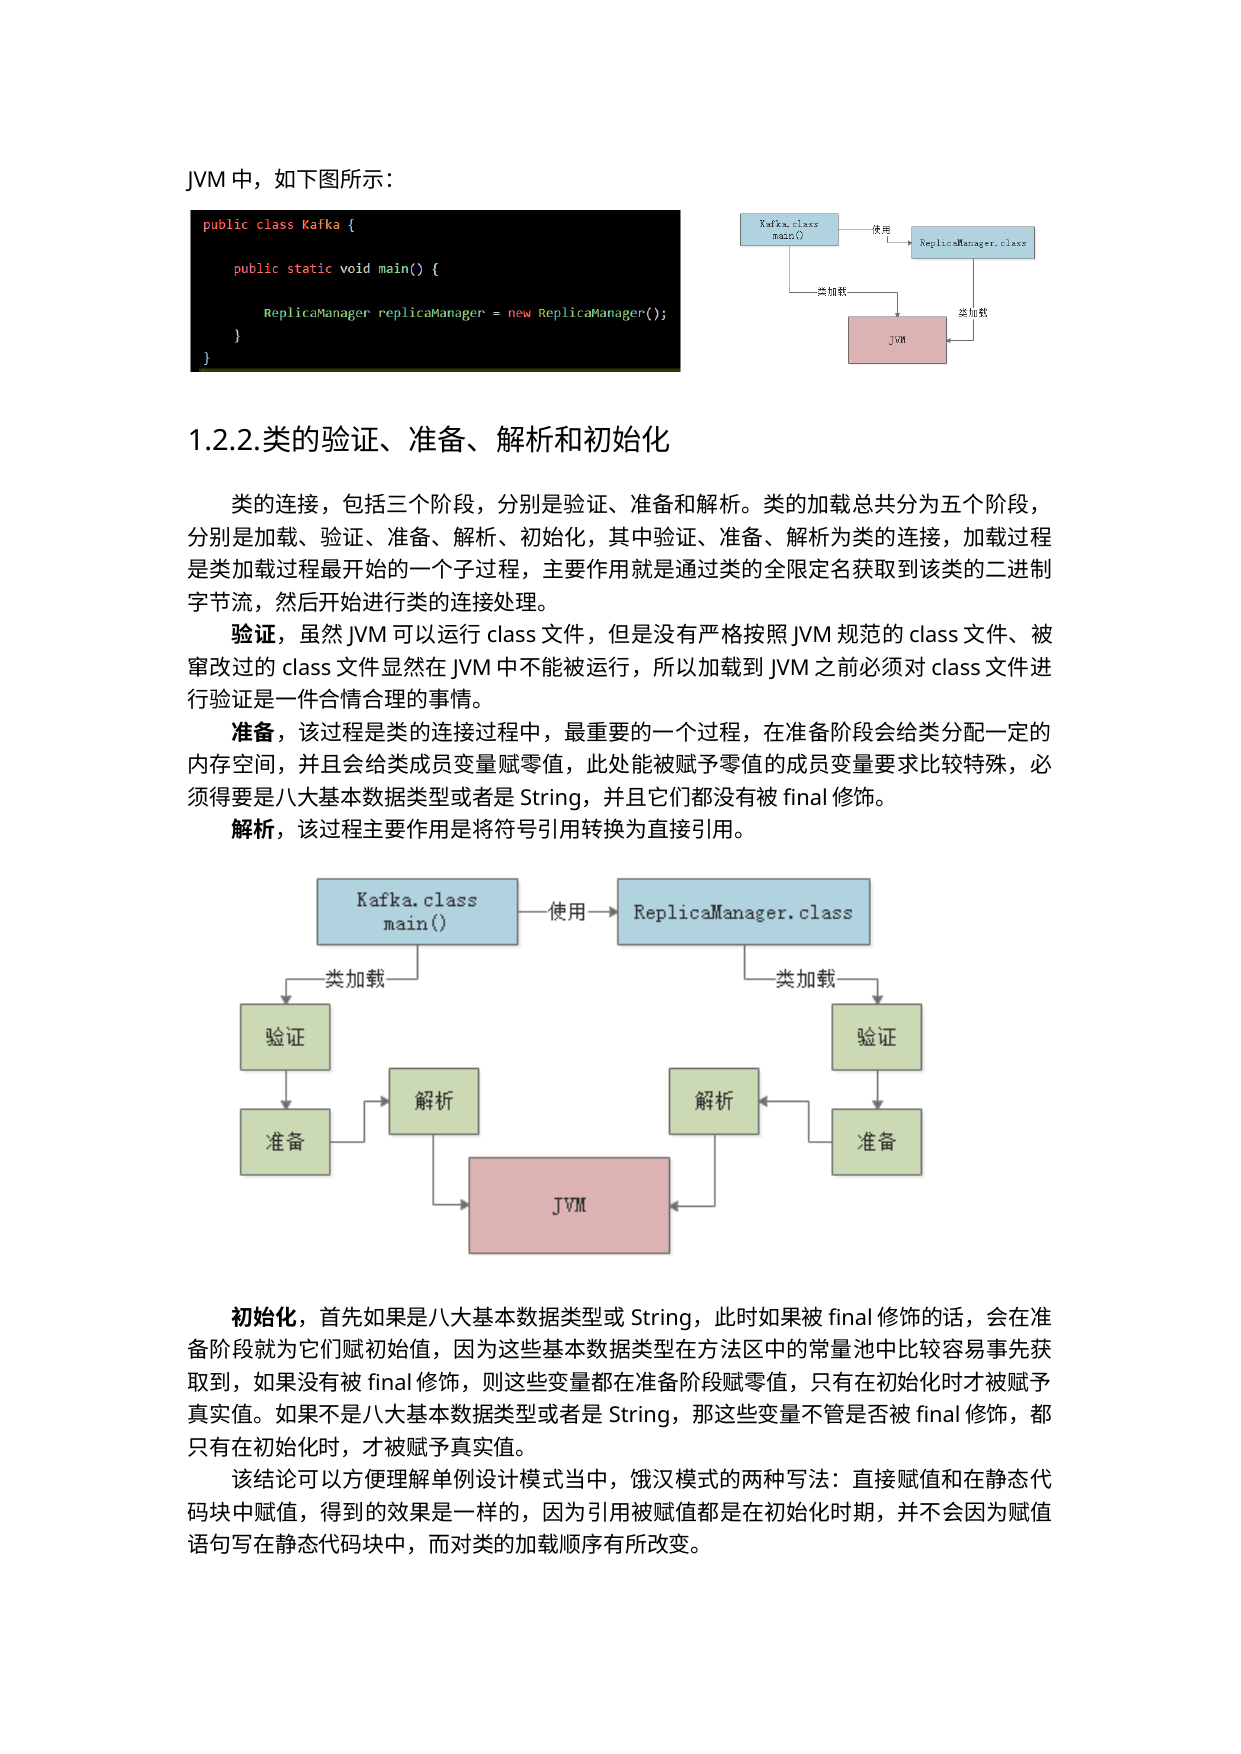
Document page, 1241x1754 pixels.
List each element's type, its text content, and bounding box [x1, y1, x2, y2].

subtitle 类的验证、准备、解析和初始化 [187, 406, 1053, 471]
text 初始化，首先如果是八大基本数据类型或String，此时如果被final修饰的话，会在准备阶段就为它们赋初始值，因为这些基本数据类型在方法区中的常量池中比较容易事先获取到，如果没有被final修饰，则这些变量都在准备阶段赋零值，只有在初始化时才被赋予真实值。如果不是八大基本数据类型或者是String，那这些变量不管是否被final修饰，都只有在初始化时，才被赋予真实值。 [187, 1299, 1053, 1462]
picture [187, 844, 946, 1270]
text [187, 162, 1053, 194]
picture [187, 194, 1053, 388]
text 准备，该过程是类的连接过程中，最重要的一个过程，在准备阶段会给类分配一定的内存空间，并且会给类成员变量赋零值，此处能被赋予零值的成员变量要求比较特殊，必须得要是八大基本数据类型或者是String，并且它们都没有被final修饰。 [187, 714, 1053, 812]
text 类的连接，包括三个阶段，分别是验证、准备和解析。类的加载总共分为五个阶段，分别是加载、验证、准备、解析、初始化，其中验证、准备、解析为类的连接，加载过程是类加载过程最开始的一个子过程，主要作用就是通过类的全限定名获取到该类的二进制字节流，然后开始进行类的连接处理。 [187, 487, 1053, 617]
text 该结论可以方便理解单例设计模式当中，饿汉模式的两种写法：直接赋值和在静态代码块中赋值，得到的效果是一样的，因为引用被赋值都是在初始化时期，并不会因为赋值语句写在静态代码块中，而对类的加载顺序有所改变。 [187, 1462, 1053, 1559]
text 验证，虽然JVM可以运行class文件，但是没有严格按照JVM规范的class文件、被窜改过的class文件显然在JVM中不能被运行，所以加载到JVM之前必须对class文件进行验证是一件合情合理的事情。 [187, 617, 1053, 714]
text 解析，该过程主要作用是将符号引用转换为直接引用。 [187, 812, 1053, 844]
